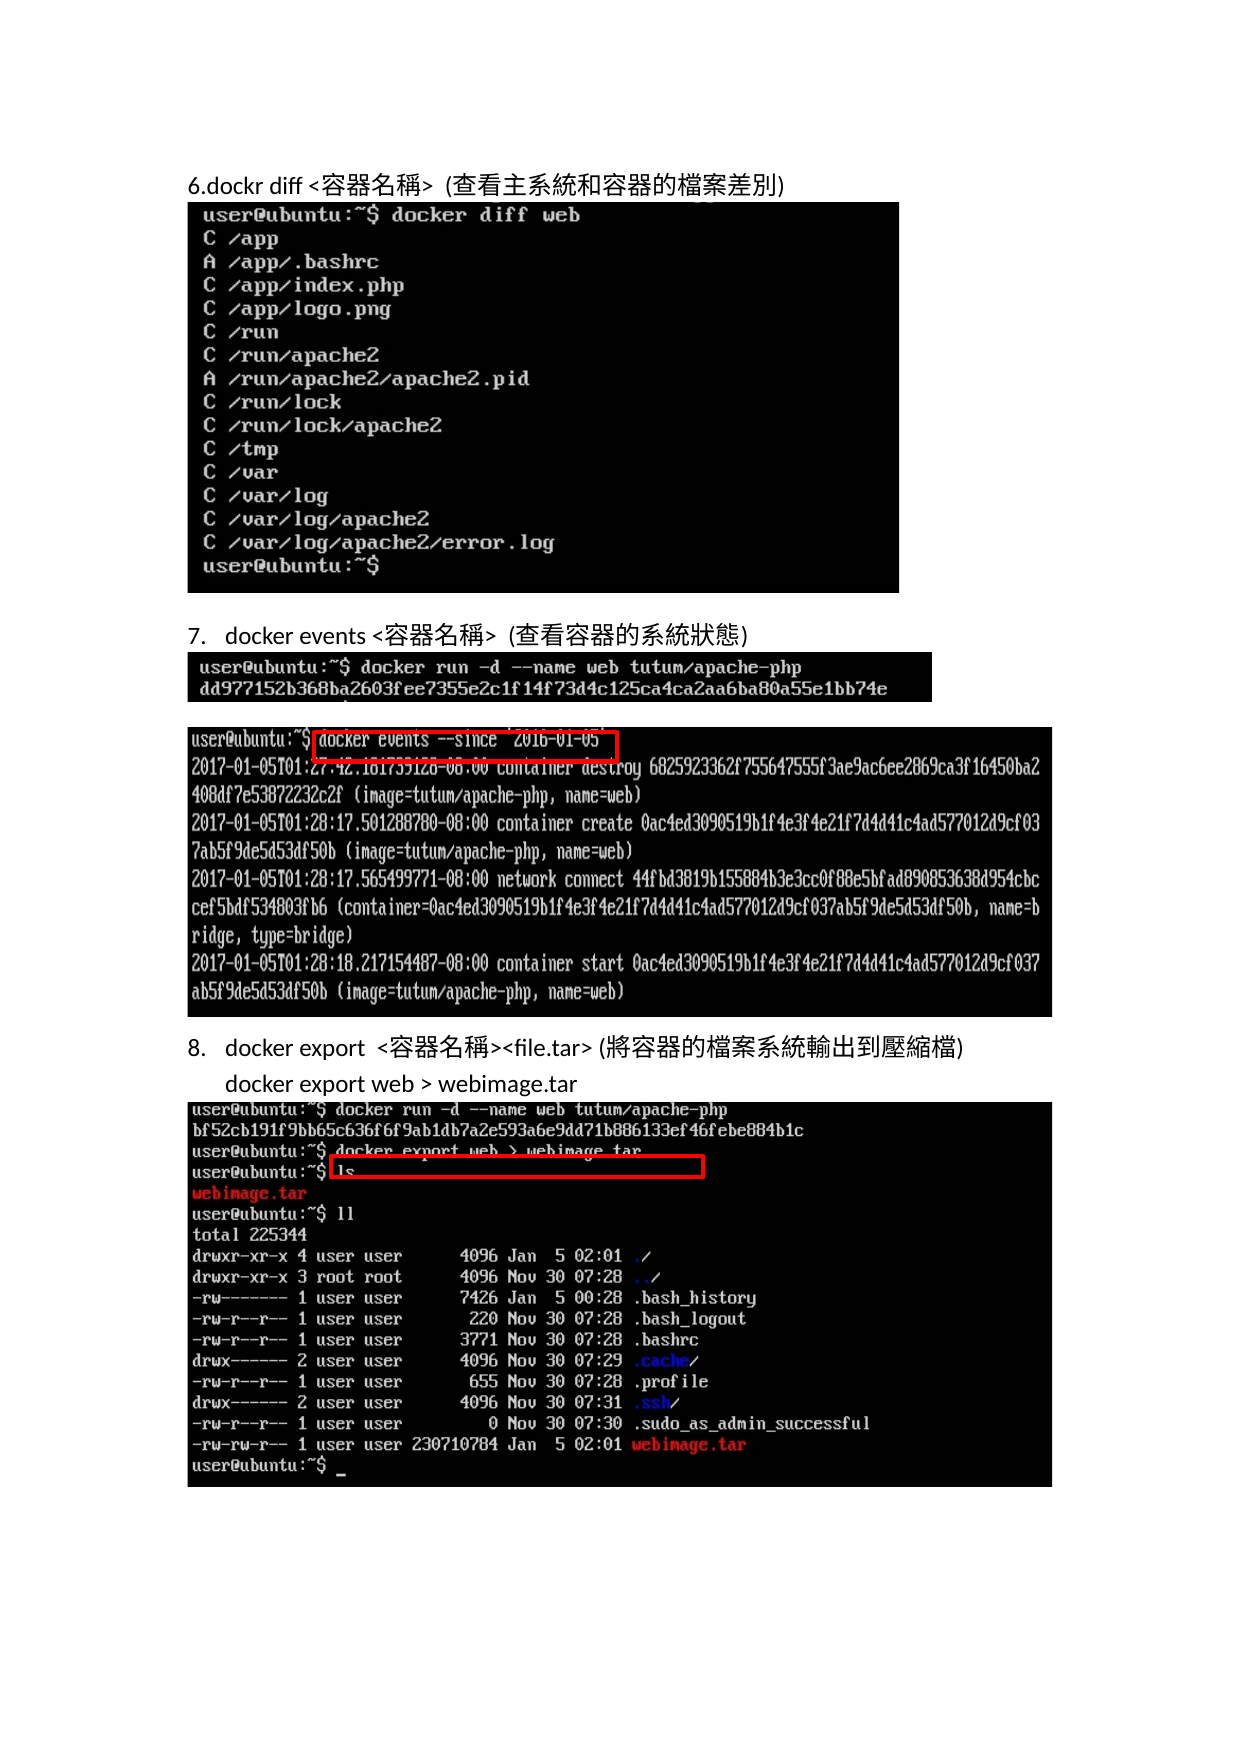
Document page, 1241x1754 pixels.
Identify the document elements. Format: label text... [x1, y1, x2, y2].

list docker export <容器名稱><file.tar> (將容器的檔案系統輸出到壓縮檔) [187, 1027, 1053, 1064]
list docker events <容器名稱> (查看容器的系統狀態) [187, 614, 1053, 652]
picture [187, 202, 900, 593]
text 6.dockr diff <容器名稱> (查看主系統和容器的檔案差別) [187, 164, 1053, 202]
list docker export web > webimage.tar [225, 1064, 1053, 1102]
picture [187, 652, 932, 702]
picture [187, 1102, 1053, 1487]
picture [187, 727, 1053, 1017]
